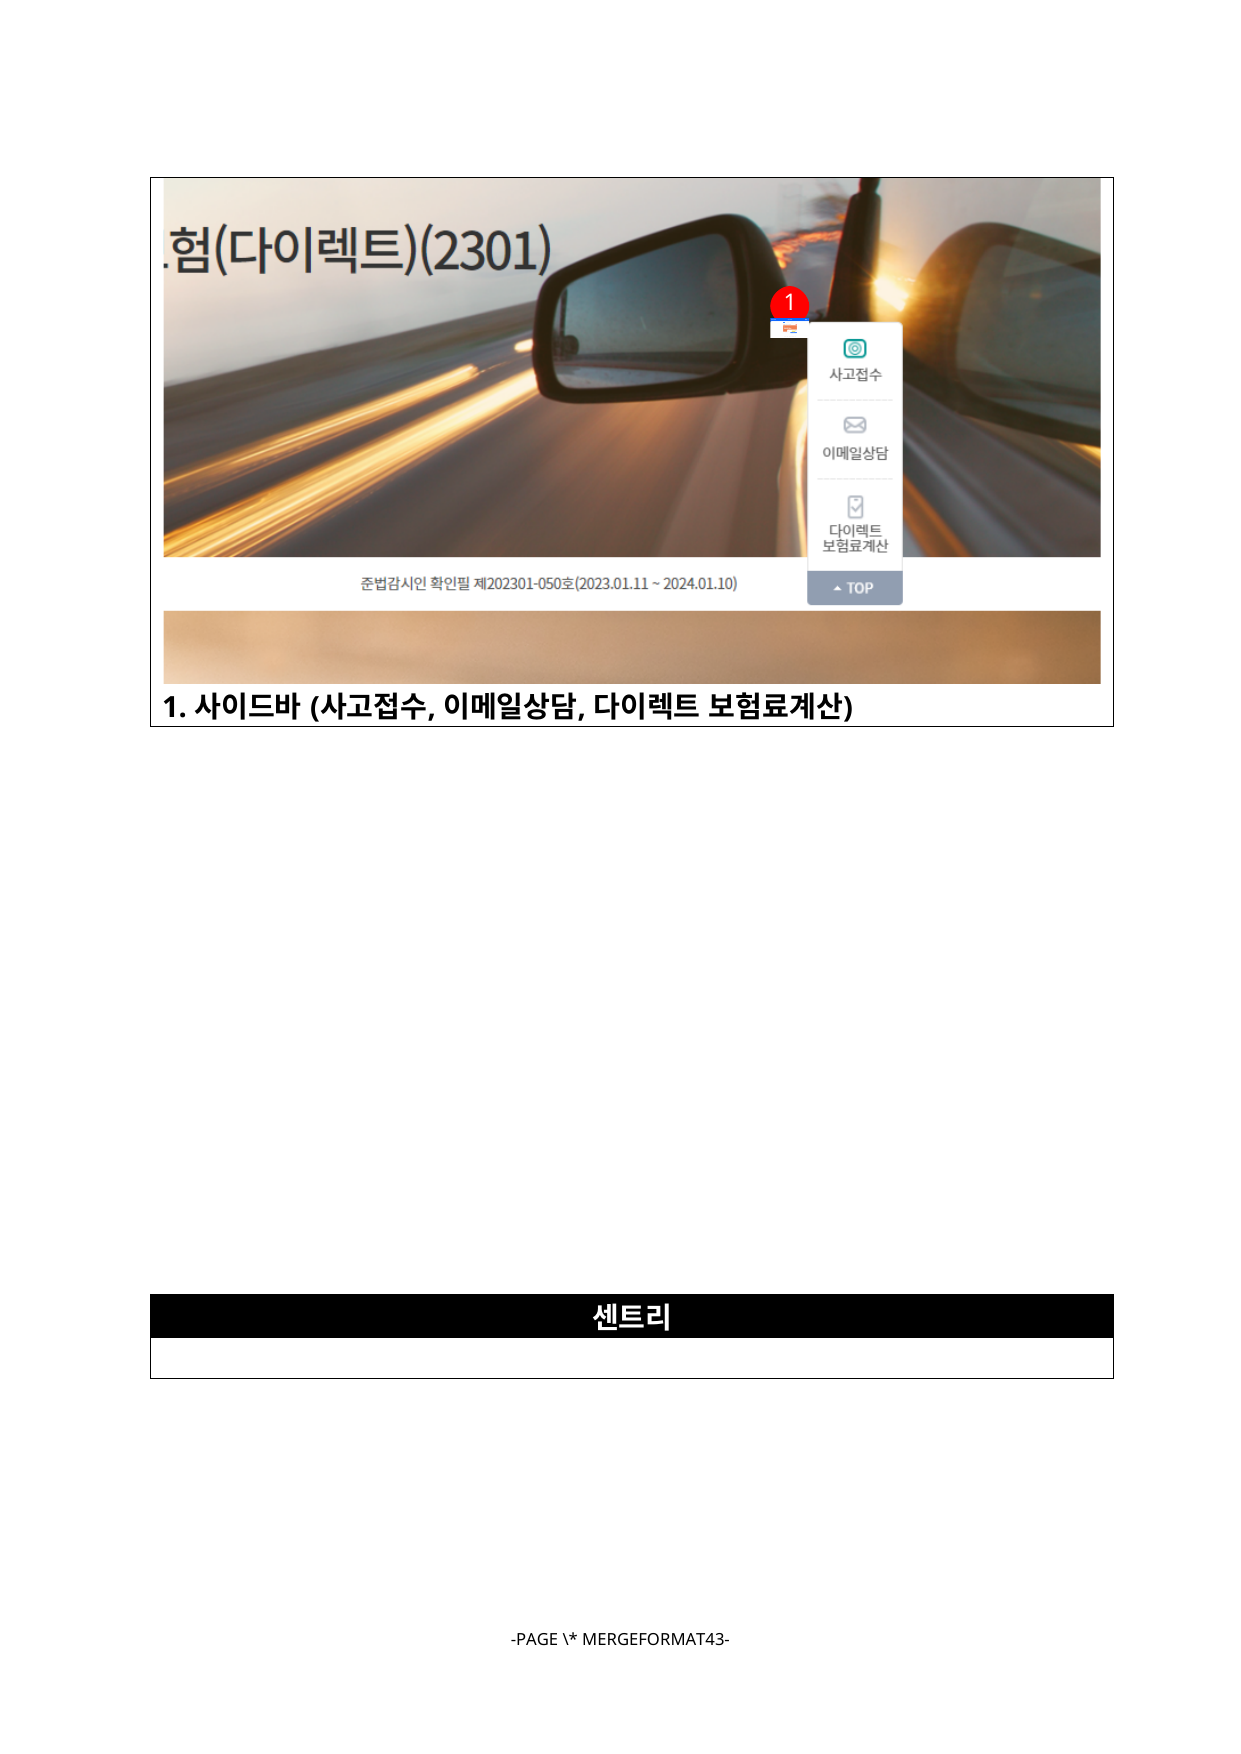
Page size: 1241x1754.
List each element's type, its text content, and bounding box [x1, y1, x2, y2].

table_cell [151, 178, 1113, 726]
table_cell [151, 1338, 1113, 1378]
picture [163, 178, 1101, 684]
table_header 센트리 [151, 1295, 1113, 1337]
